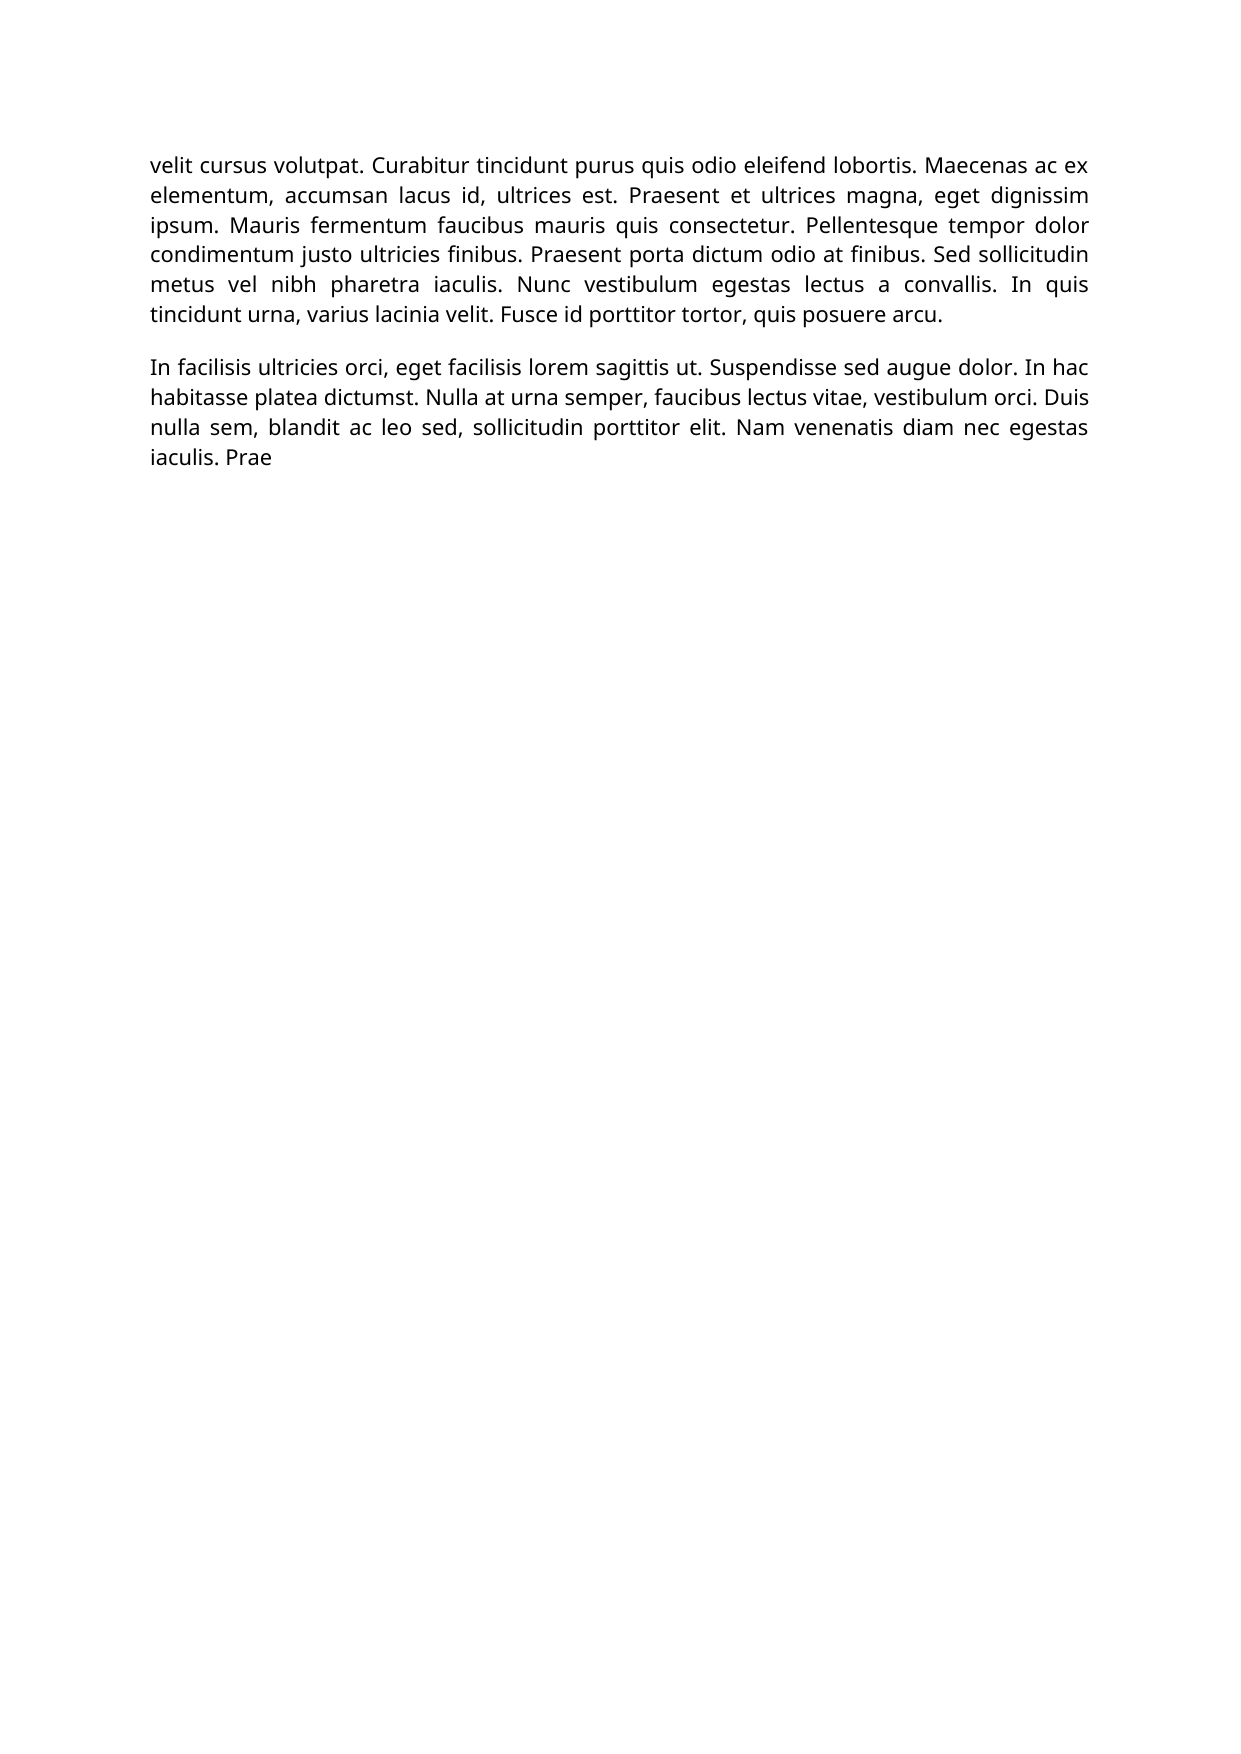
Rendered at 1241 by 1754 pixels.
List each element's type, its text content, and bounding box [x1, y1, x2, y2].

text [150, 150, 1090, 329]
text In facilisis ultricies orci, eget facilisis lorem sagittis ut. Suspendisse sed augue dolor. In hac habitasse platea dictumst. Nulla at urna semper, faucibus lectus vitae, vestibulum orci. Duis nulla sem, blandit ac leo sed, sollicitudin porttitor elit. Nam venenatis diam nec egestas iaculis. Prae [150, 352, 1090, 471]
